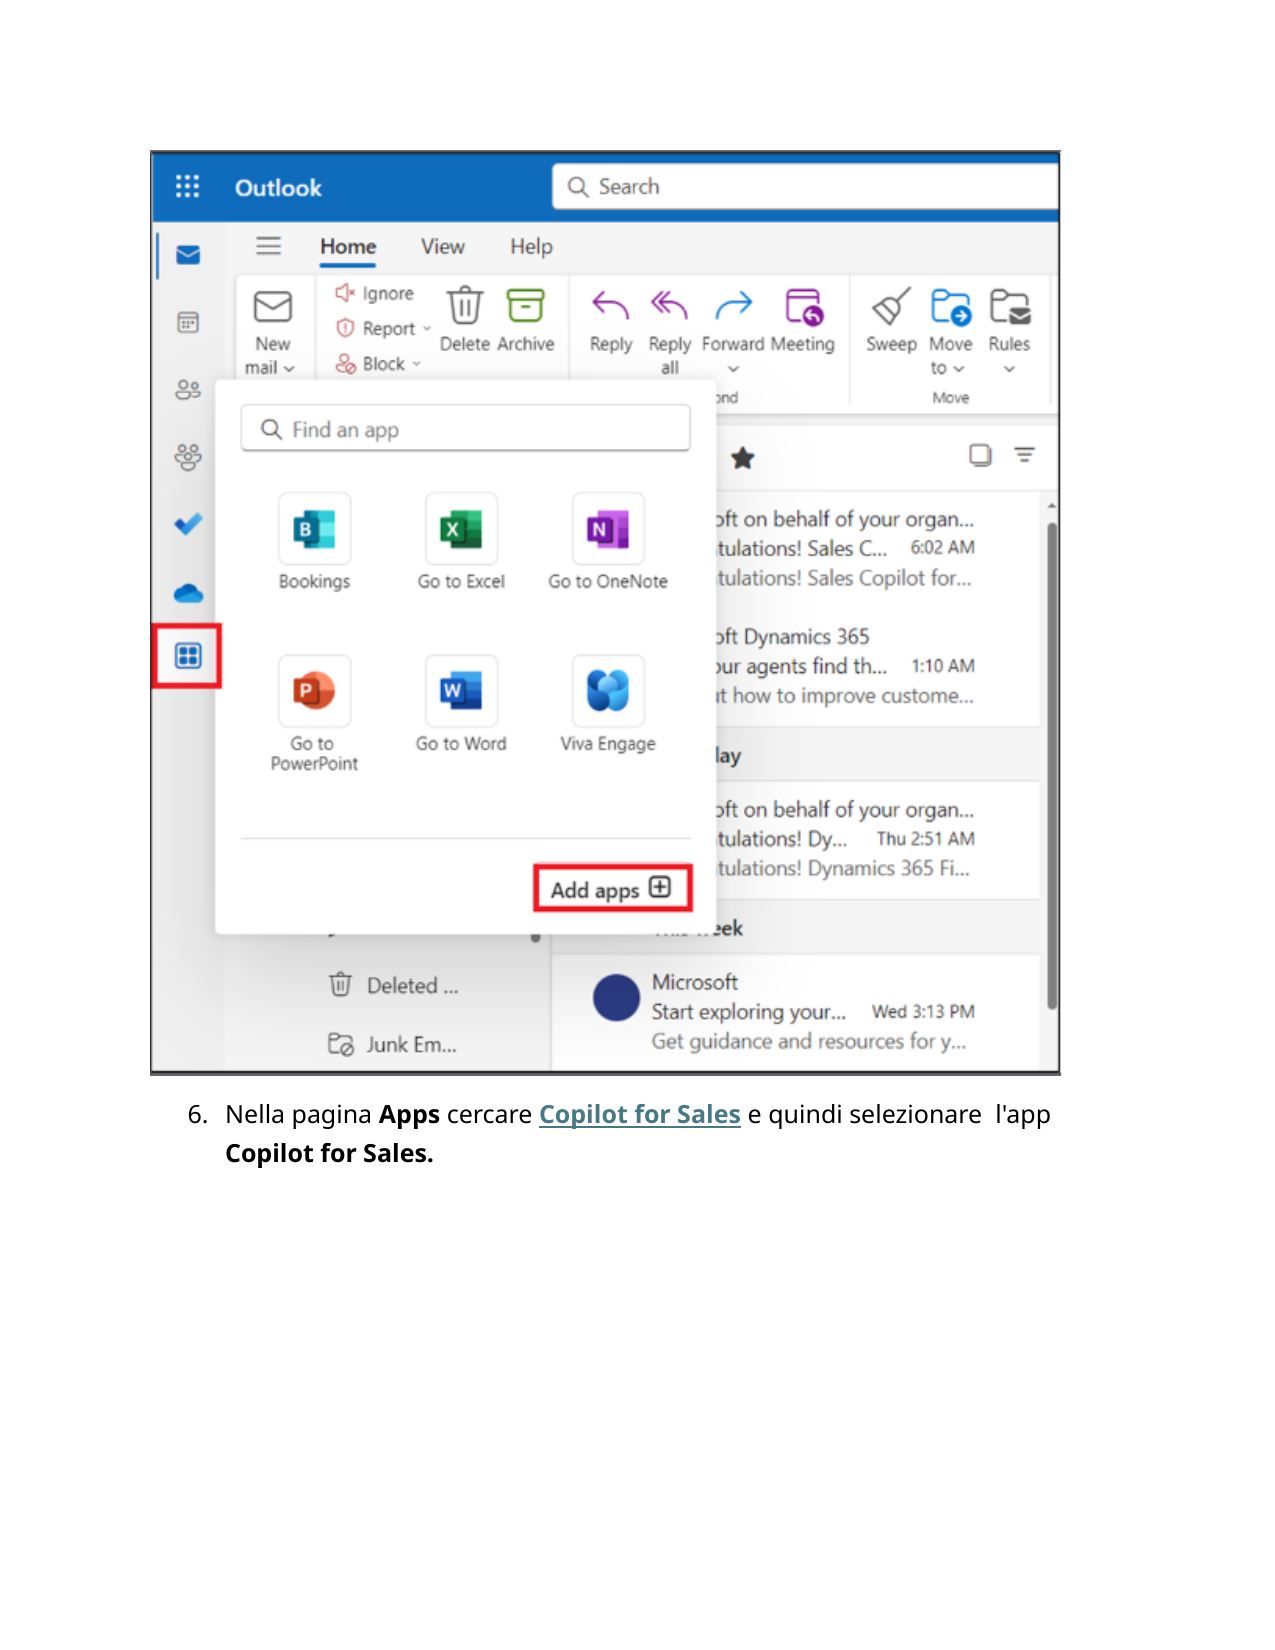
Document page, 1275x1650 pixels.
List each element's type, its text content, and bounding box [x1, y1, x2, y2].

picture [150, 150, 1062, 1076]
list Nella pagina Apps cercare Copilot for Sales e quindi selezionare l'app Copilot for Sales. [187, 1097, 1125, 1170]
